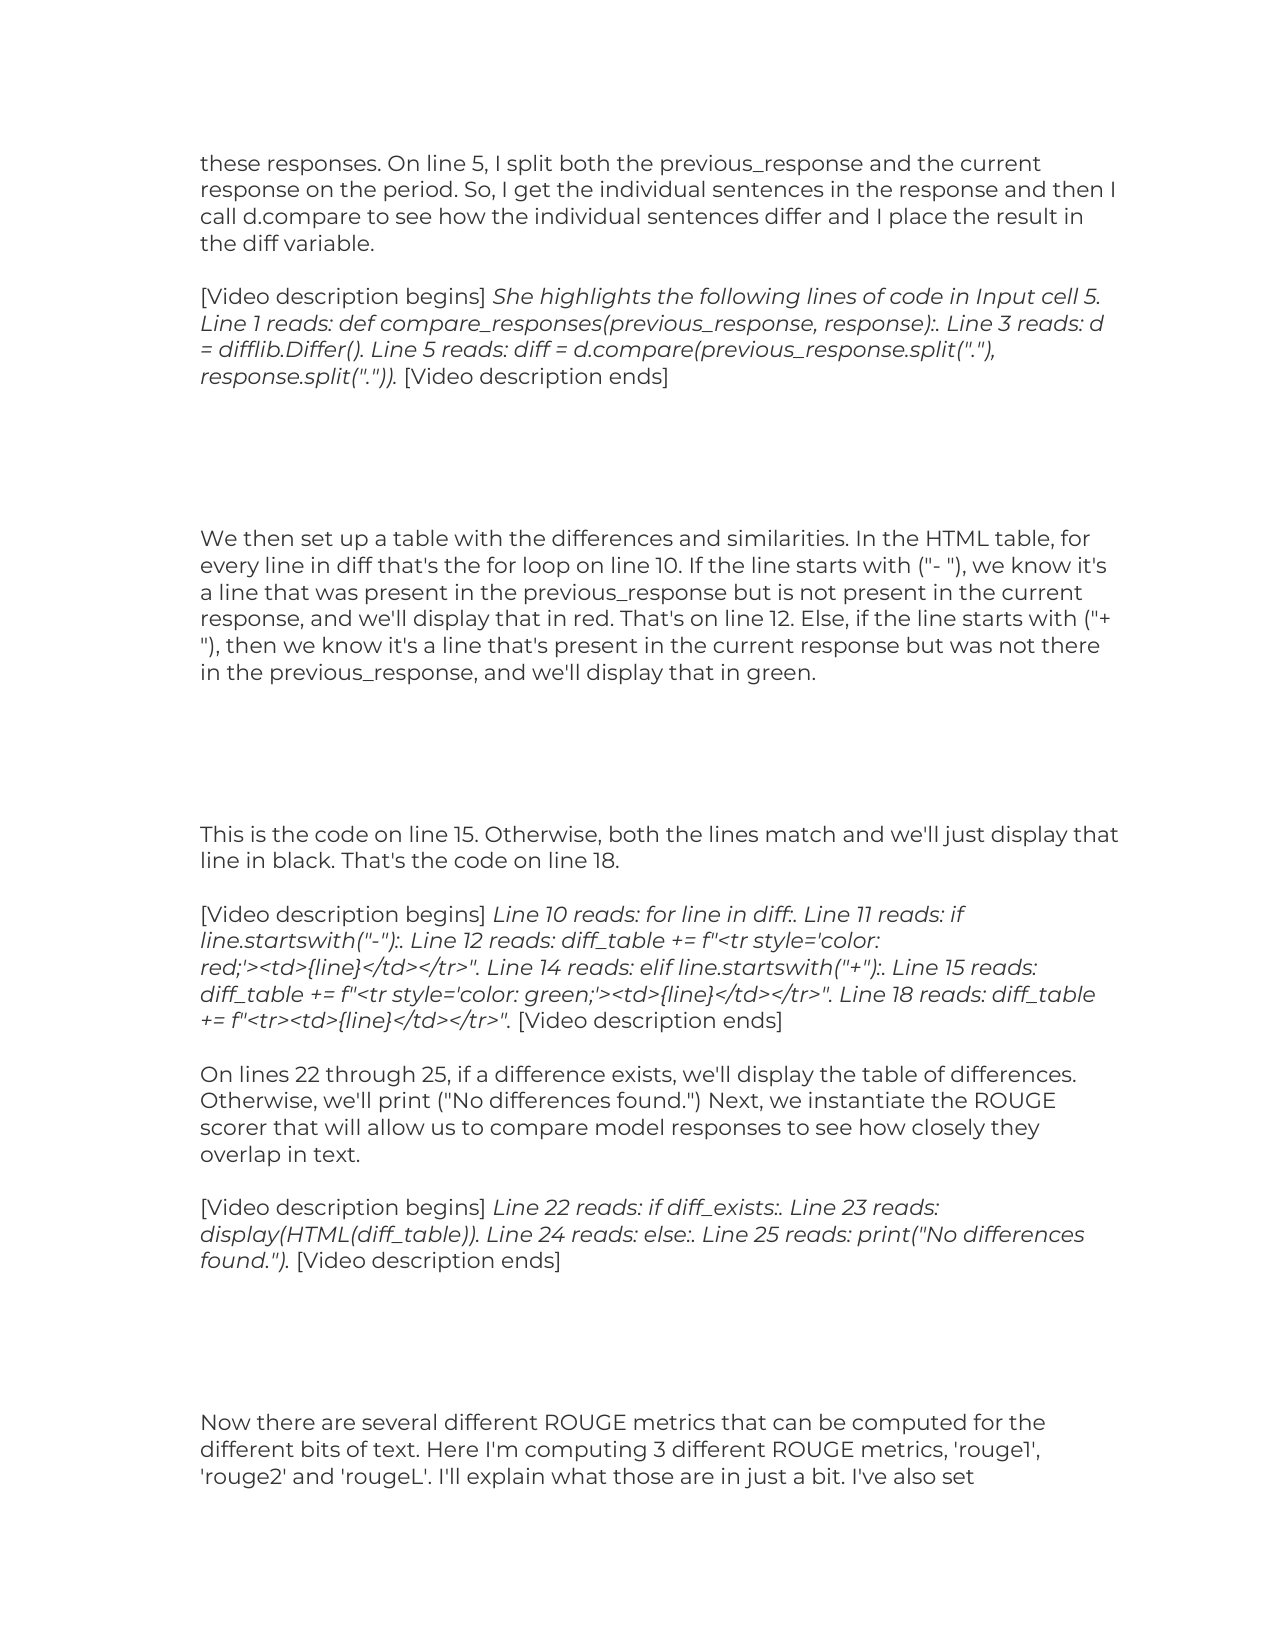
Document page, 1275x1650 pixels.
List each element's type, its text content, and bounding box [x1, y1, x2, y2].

text We then set up a table with the differences and similarities. In the HTML table, for every line in diff that's the for loop on line 10. If the line starts with ("- "), we know it's a line that was present in the previous_response but is not present in the current response, and we'll display that in red. That's on line 12. Else, if the line starts with ("+ "), then we know it's a line that's present in the current response but was not there in the previous_response, and we'll display that in green. [200, 525, 1125, 685]
text This is the code on line 15. Otherwise, both the lines match and we'll just display that line in black. That's the code on line 18. [Video description begins] Line 10 reads: for line in diff:. Line 11 reads: if line.startswith("-"):. Line 12 reads: diff_table += f"<tr style='color: red;'><td>{line}</td></tr>". Line 14 reads: elif line.startswith("+"):. Line 15 reads: diff_table += f"<tr style='color: green;'><td>{line}</td></tr>". Line 18 reads: diff_table += f"<tr><td>{line}</td></tr>". [Video description ends] On lines 22 through 25, if a difference exists, we'll display the table of differences. Otherwise, we'll print ("No differences found.") Next, we instantiate the ROUGE scorer that will allow us to compare model responses to see how closely they overlap in text. [Video description begins] Line 22 reads: if diff_exists:. Line 23 reads: display(HTML(diff_table)). Line 24 reads: else:. Line 25 reads: print("No differences found."). [Video description ends] [200, 821, 1125, 1274]
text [200, 150, 1125, 390]
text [200, 1409, 1125, 1489]
